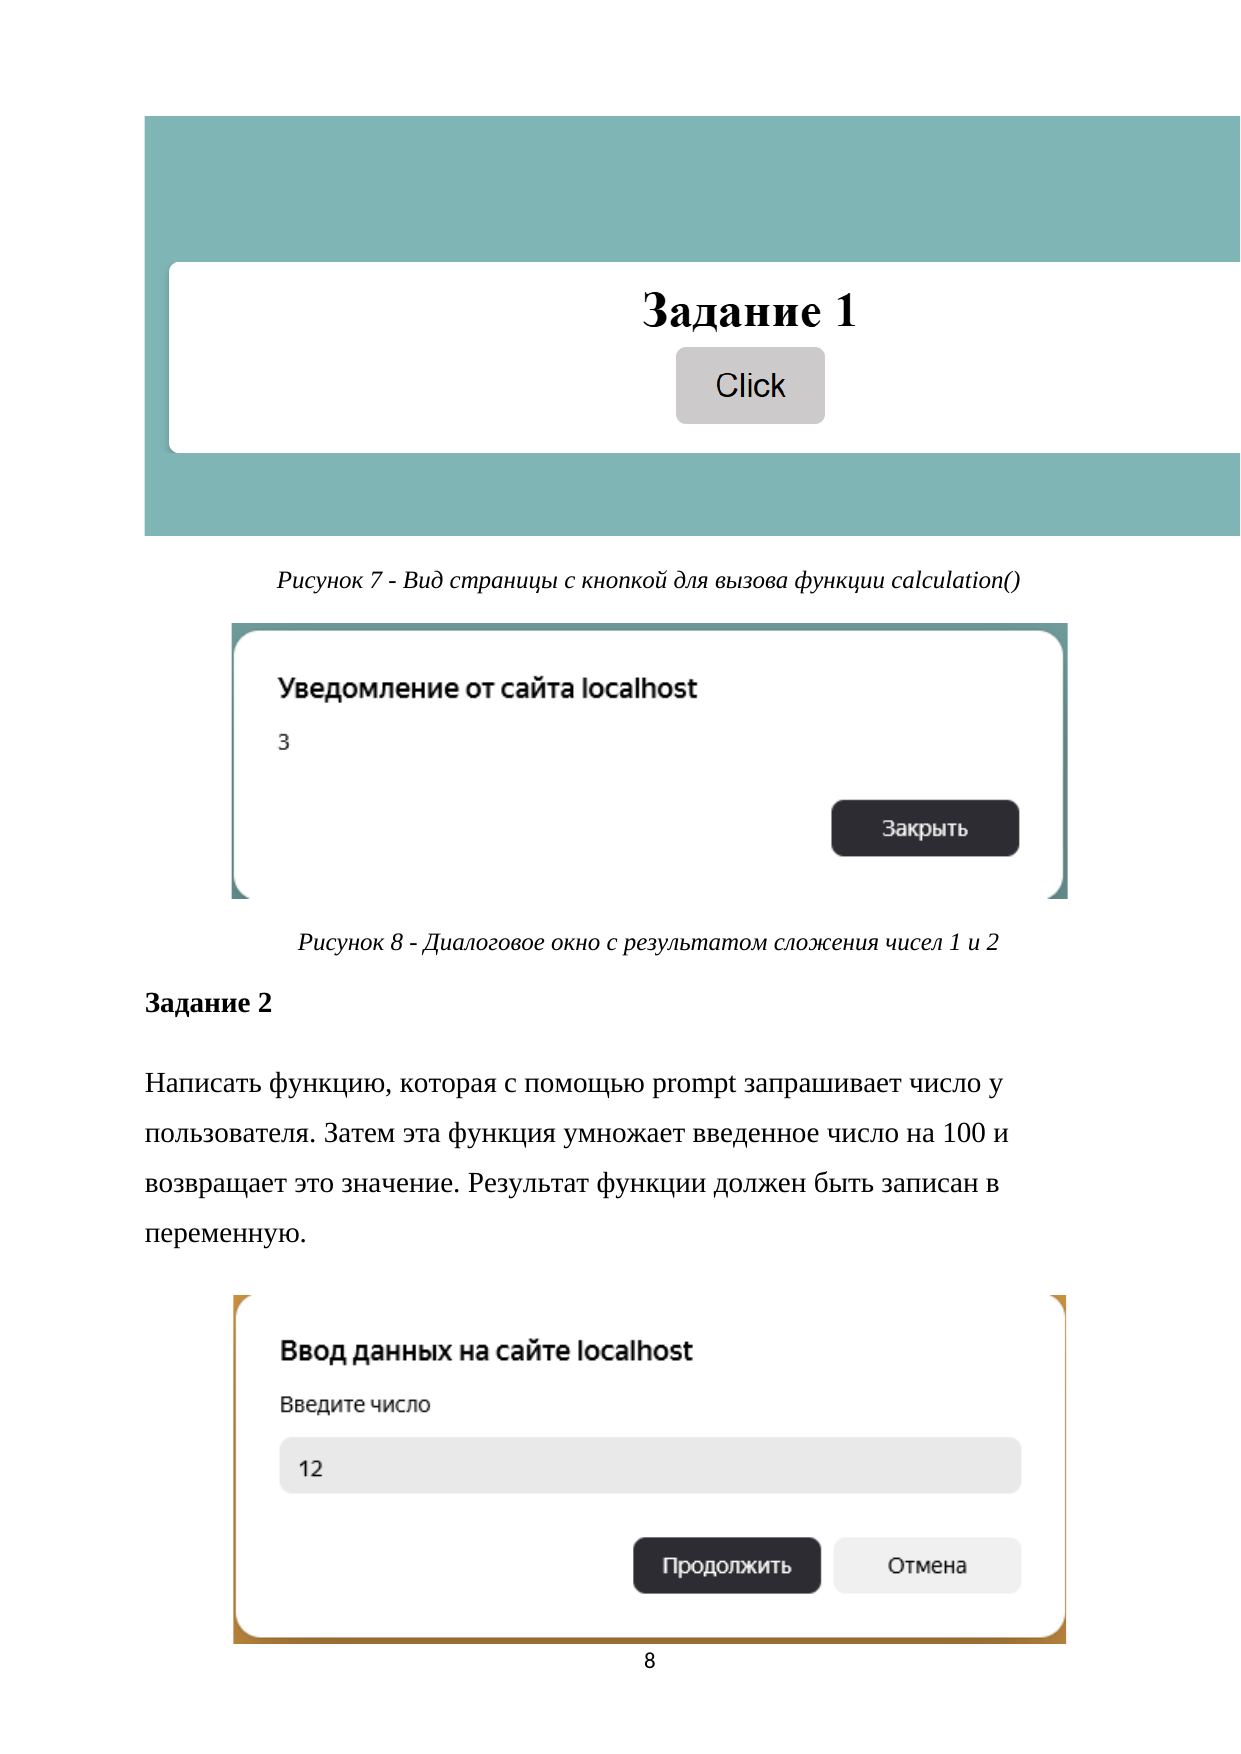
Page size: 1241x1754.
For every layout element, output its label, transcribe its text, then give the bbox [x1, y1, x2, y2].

text Рисунок 7 - Вид страницы с кнопкой для вызова функции calculation() [144, 565, 1155, 594]
picture [233, 1295, 1067, 1644]
text Рисунок 8 - Диалоговое окно с результатом сложения чисел 1 и 2 [144, 927, 1155, 956]
text Написать функцию, которая с помощью prompt запрашивает число у пользователя. Затем эта функция умножает введенное число на 100 и возвращает это значение. Результат функции должен быть записан в переменную. [144, 1065, 1155, 1249]
text Задание 2 [144, 985, 1155, 1019]
picture [231, 623, 1068, 899]
picture [144, 116, 1241, 536]
